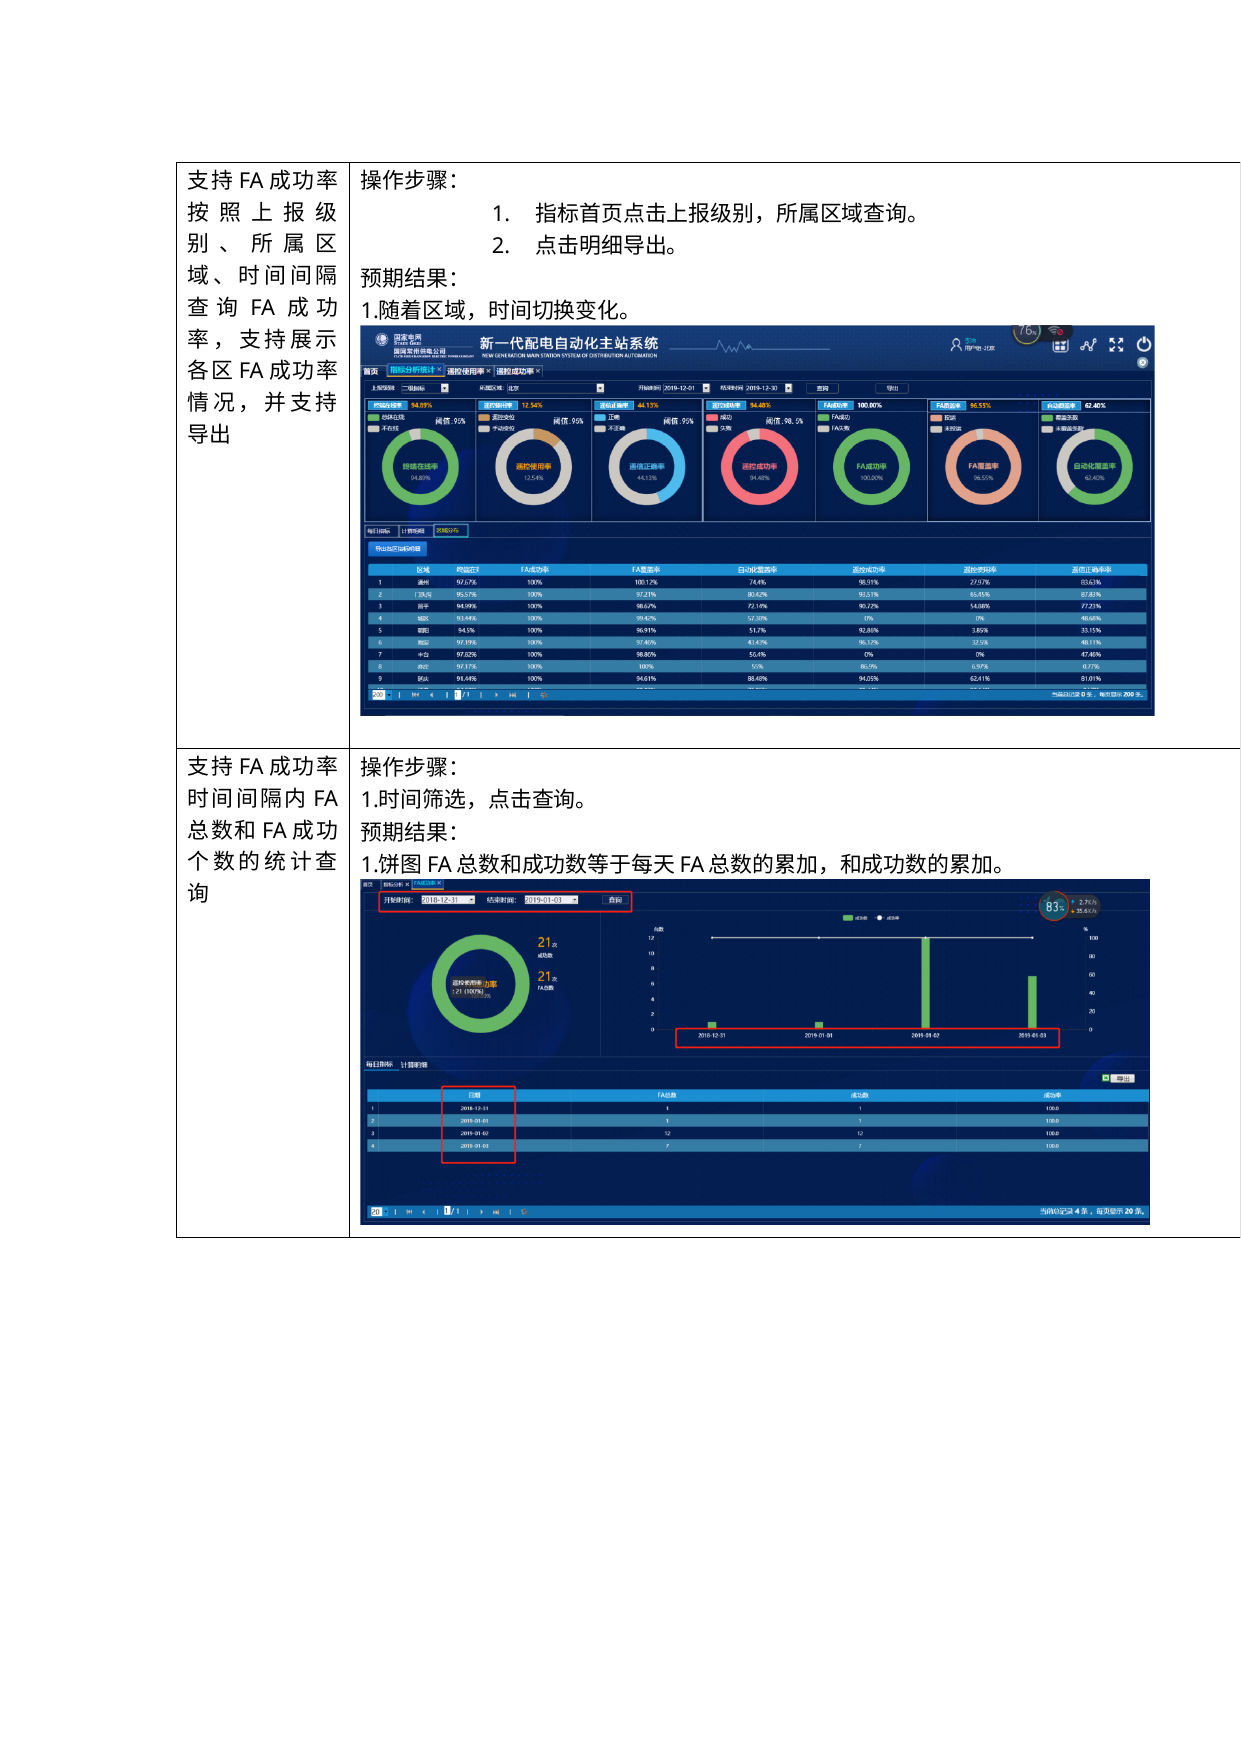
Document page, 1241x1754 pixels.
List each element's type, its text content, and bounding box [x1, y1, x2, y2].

table_cell 操作步骤： 1.时间筛选，点击查询。 预期结果： 1.饼图FA总数和成功数等于每天FA总数的累加，和成功数的累加。 [350, 749, 1240, 1237]
table_cell 支持FA成功率按照上报级别、所属区域、时间间隔查询FA成功率，支持展示各区FA成功率情况，并支持导出 [177, 163, 349, 748]
picture [360, 325, 1155, 716]
table_cell 操作步骤： 指标首页点击上报级别，所属区域查询。 点击明细导出。 预期结果： 1.随着区域，时间切换变化。 [350, 163, 1240, 748]
table_cell 支持FA成功率时间间隔内FA总数和FA成功个数的统计查询 [177, 749, 349, 1237]
picture [360, 879, 1150, 1225]
